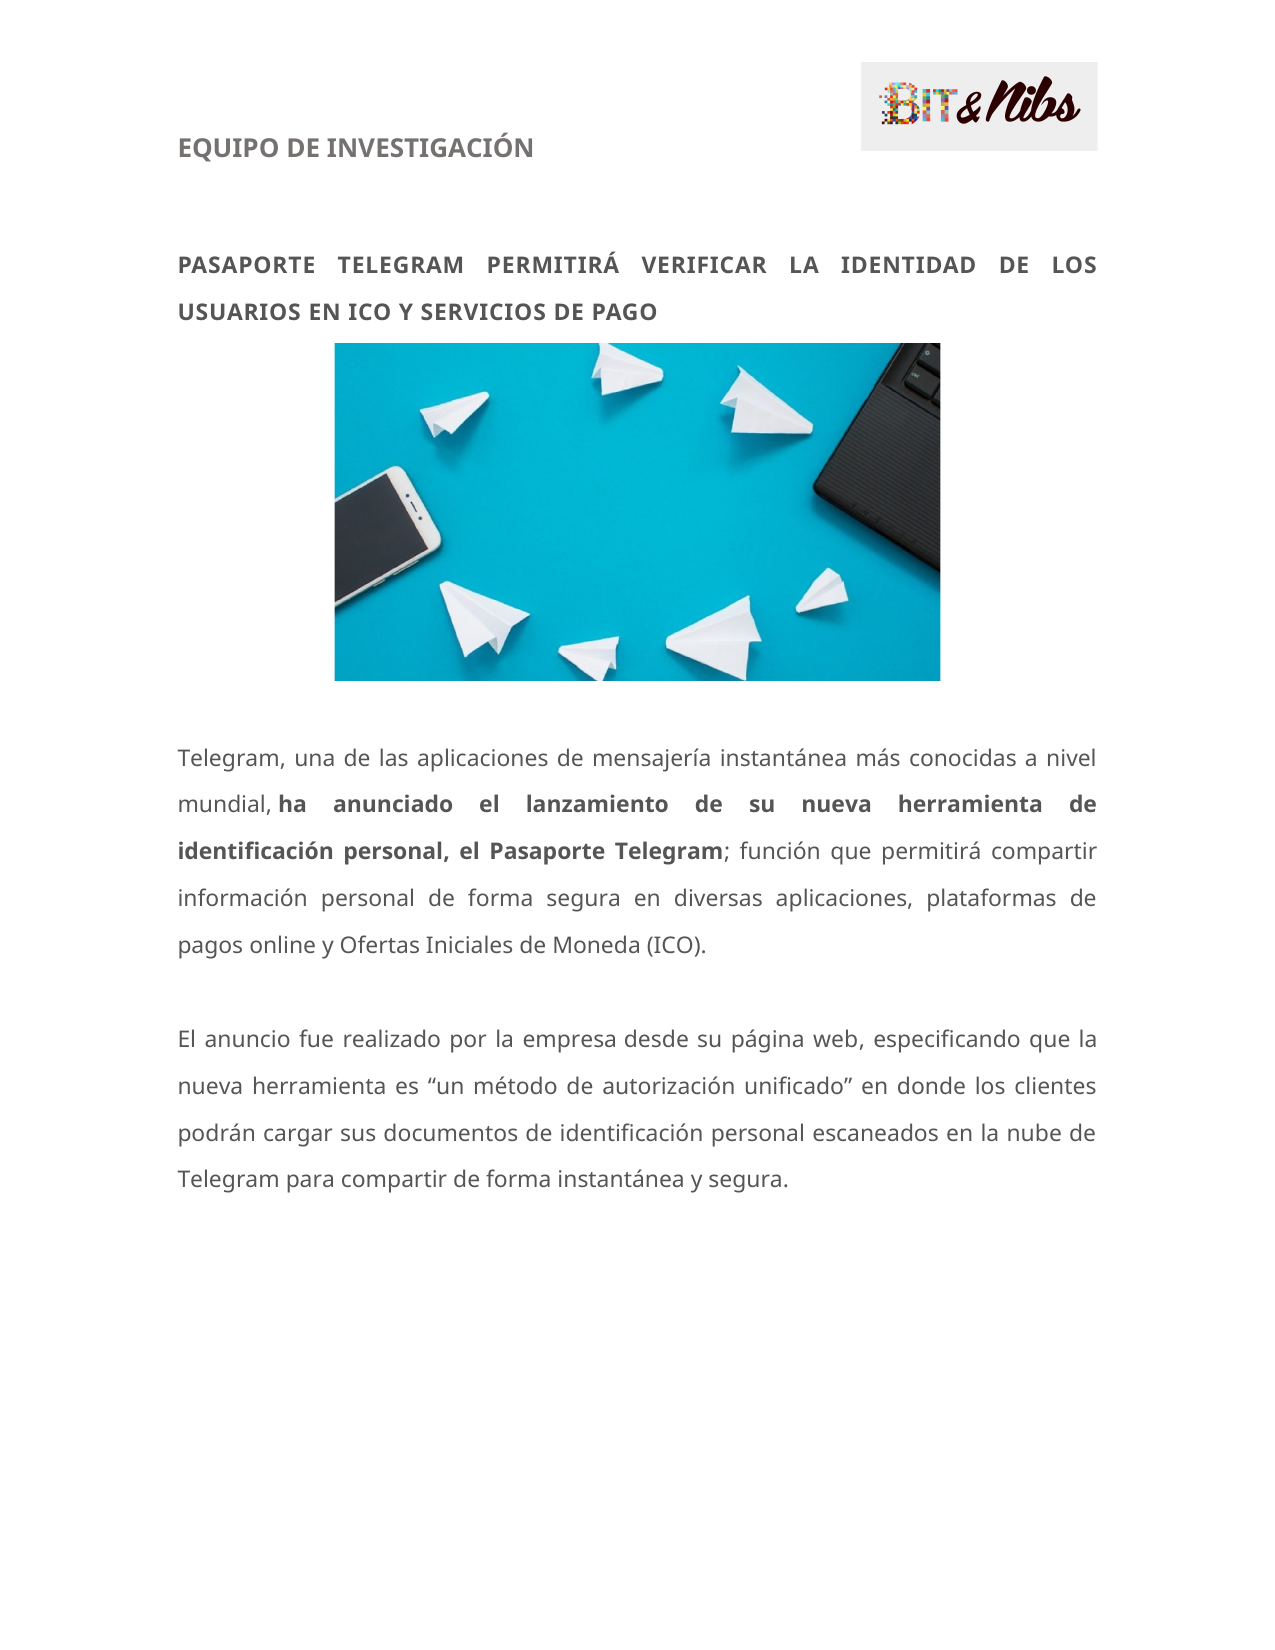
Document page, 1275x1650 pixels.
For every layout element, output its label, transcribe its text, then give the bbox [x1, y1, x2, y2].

subtitle PASAPORTE TELEGRAM PERMITIRÁ VERIFICAR LA IDENTIDAD DE LOS USUARIOS EN ICO Y SERVICIOS DE PAGO [177, 249, 1098, 327]
picture [860, 62, 1098, 151]
text El anuncio fue realizado por la empresa desde su página web, especificando que la nueva herramienta es “un método de autorización unificado” en donde los clientes podrán cargar sus documentos de identificación personal escaneados en la nube de Telegram para compartir de forma instantánea y segura. [177, 1023, 1098, 1195]
text Telegram, una de las aplicaciones de mensajería instantánea más conocidas a nivel mundial, ha anunciado el lanzamiento de su nueva herramienta de identificación personal, el Pasaporte Telegram; función que permitirá compartir información personal de forma segura en diversas aplicaciones, plataformas de pagos online y Ofertas Iniciales de Moneda (ICO). [177, 742, 1098, 960]
picture [334, 343, 941, 681]
